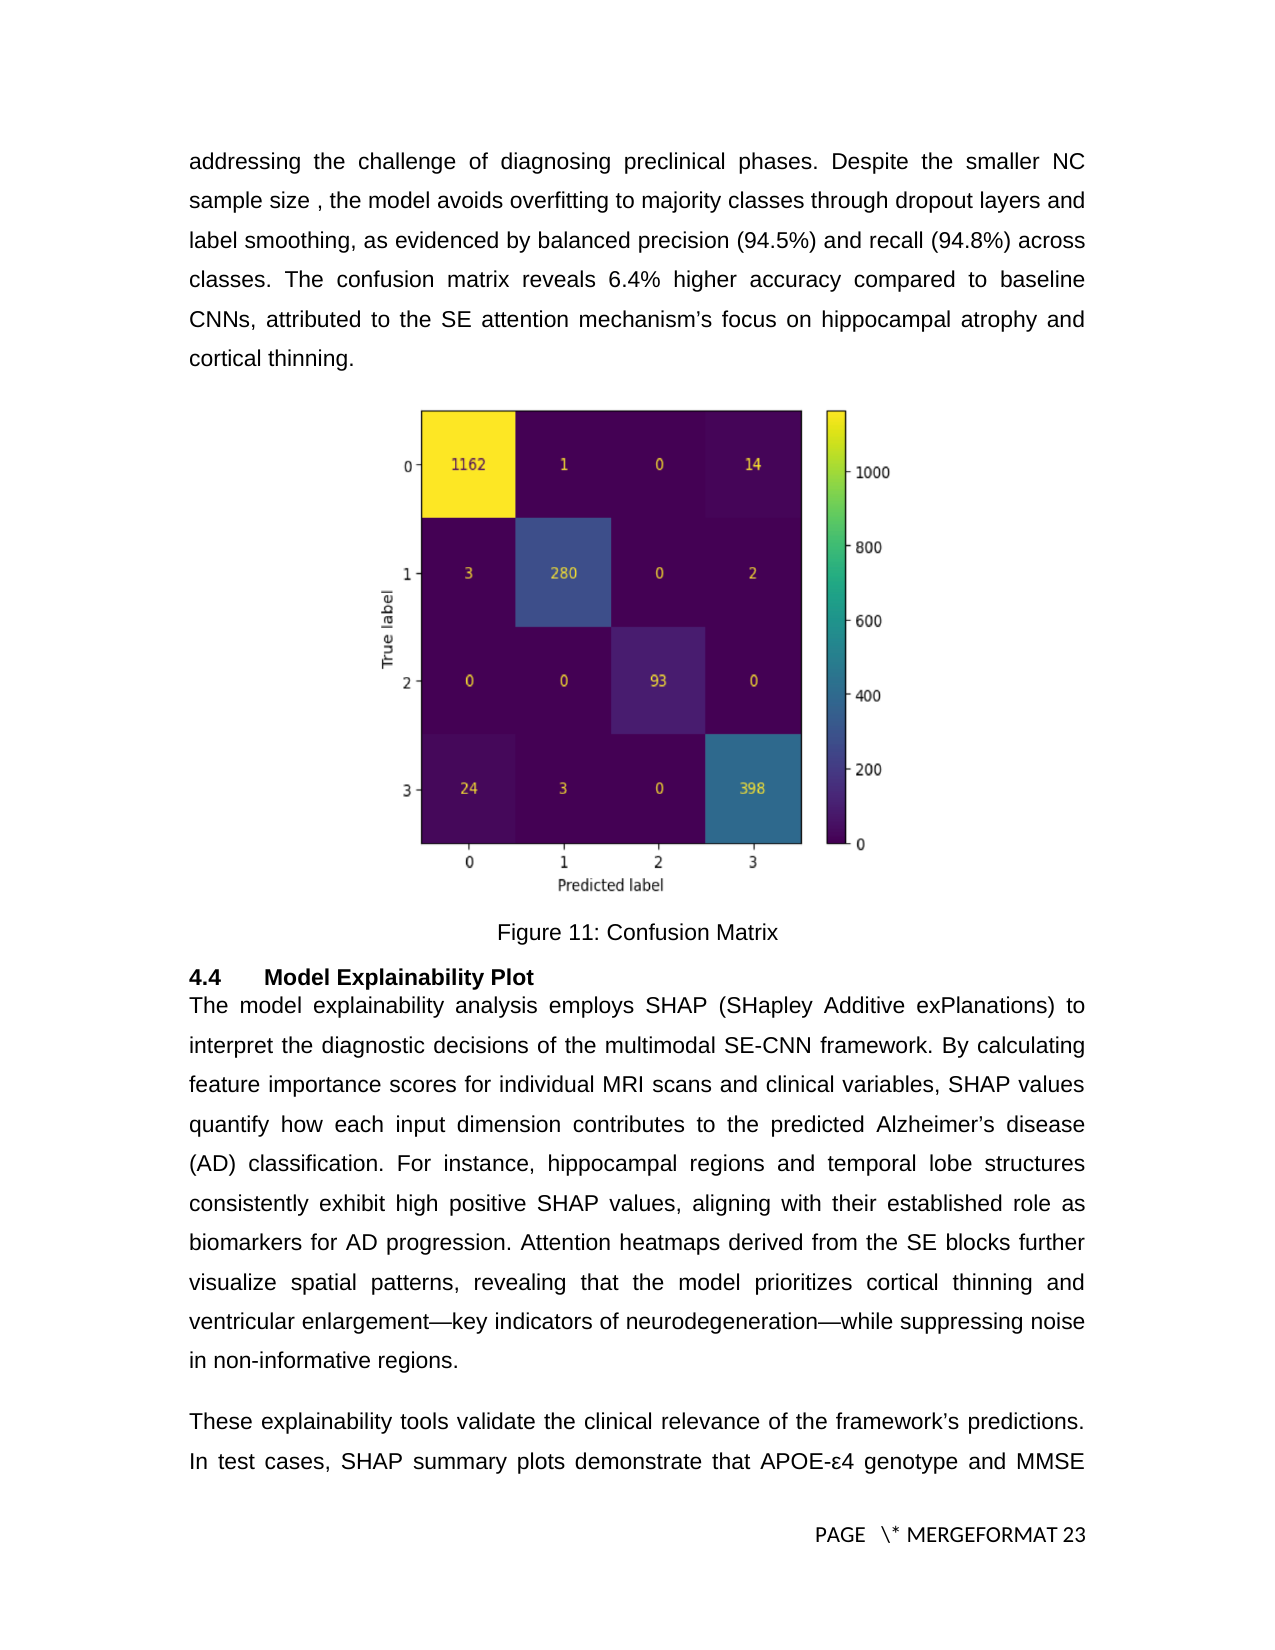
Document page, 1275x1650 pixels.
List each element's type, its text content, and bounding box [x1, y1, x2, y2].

picture [379, 401, 896, 900]
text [189, 148, 1086, 371]
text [189, 1408, 1086, 1474]
text Figure 11: Confusion Matrix [189, 918, 1086, 945]
subtitle Model Explainability Plot [189, 964, 1086, 990]
text The model explainability analysis employs SHAP (SHapley Additive exPlanations) to interpret the diagnostic decisions of the multimodal SE-CNN framework. By calculating feature importance scores for individual MRI scans and clinical variables, SHAP values quantify how each input dimension contributes to the predicted Alzheimer’s disease (AD) classification. For instance, hippocampal regions and temporal lobe structures consistently exhibit high positive SHAP values, aligning with their established role as biomarkers for AD progression. Attention heatmaps derived from the SE blocks further visualize spatial patterns, revealing that the model prioritizes cortical thinning and ventricular enlargement—key indicators of neurodegeneration—while suppressing noise in non-informative regions. [189, 992, 1086, 1374]
